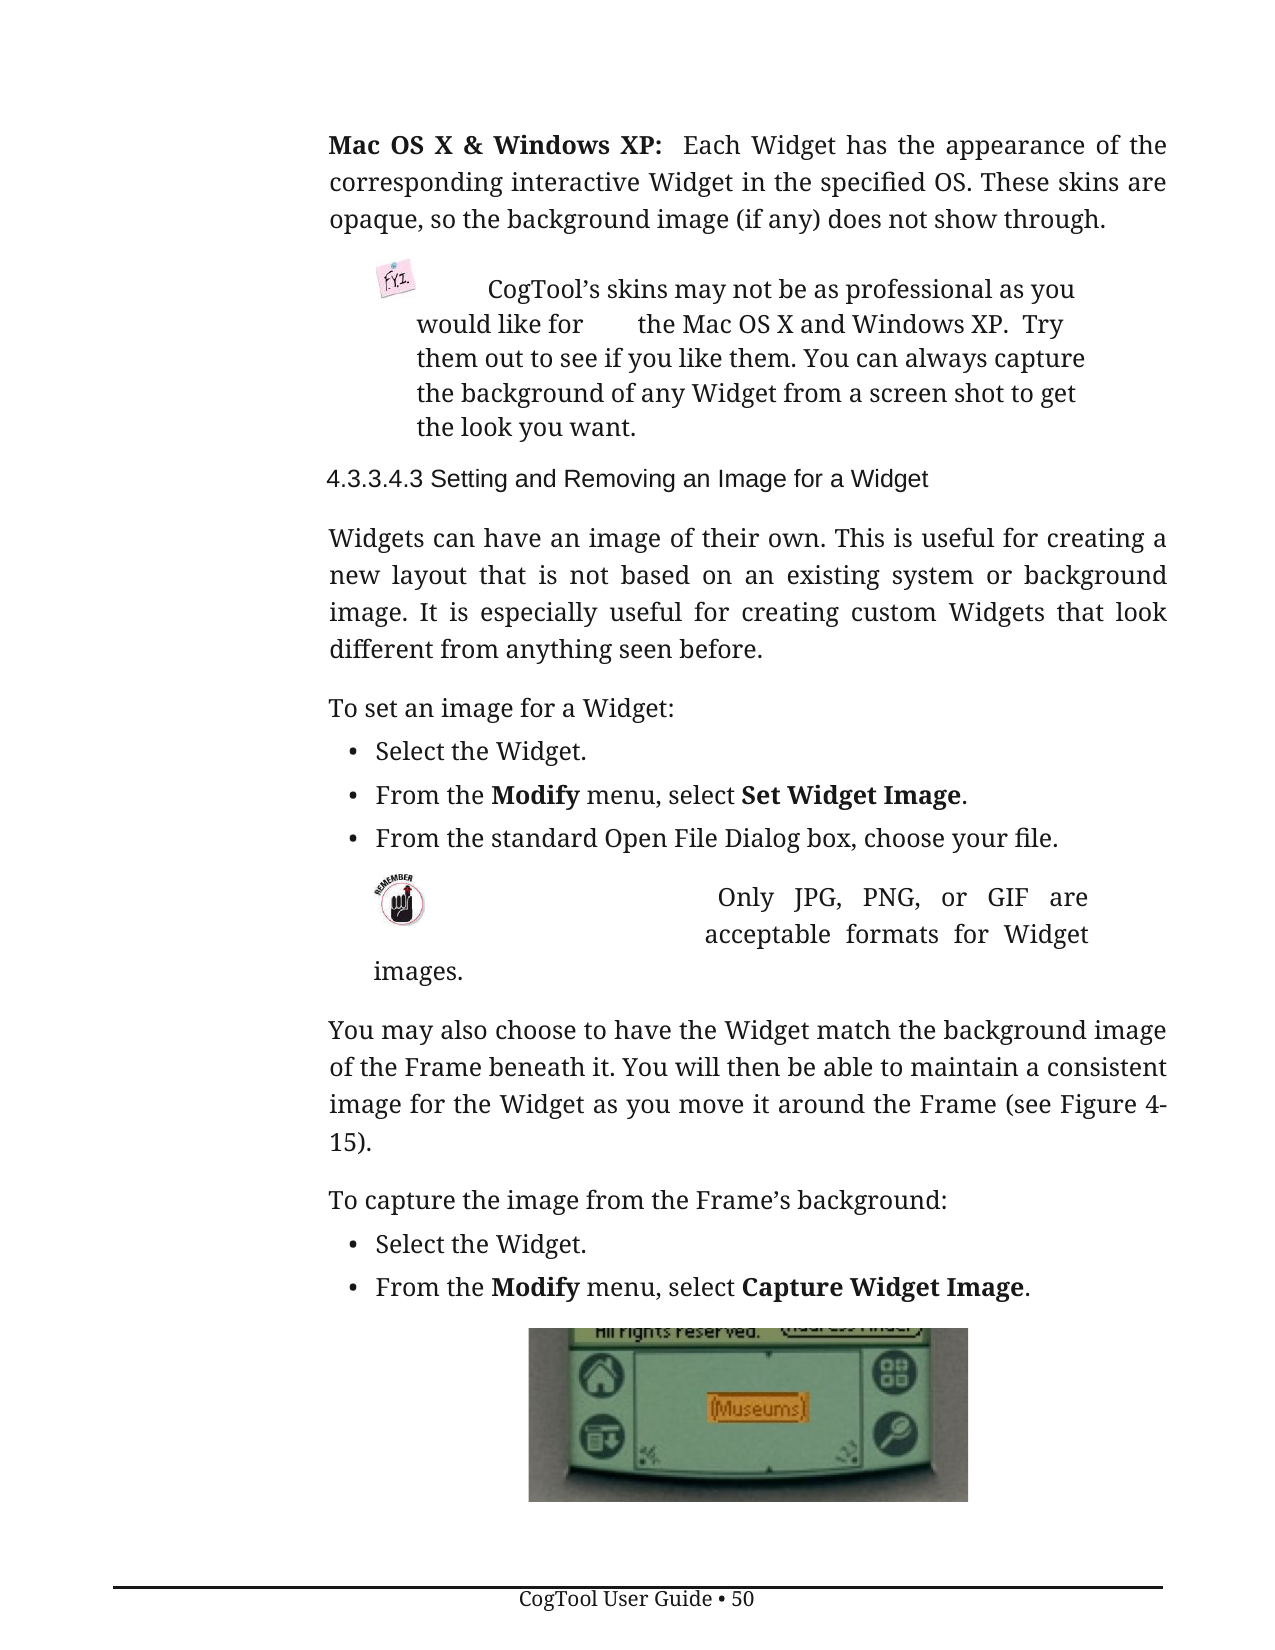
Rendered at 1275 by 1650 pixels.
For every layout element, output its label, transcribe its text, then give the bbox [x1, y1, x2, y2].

picture [373, 873, 425, 926]
text You may also choose to have the Widget match the background image of the Frame beneath it. You will then be able to maintain a consistent image for the Widget as you move it around the Frame (see Figure 4-15). [328, 1013, 1168, 1158]
text Only JPG, PNG, or GIF are acceptable formats for Widget images. [373, 879, 1089, 988]
text To set an image for a Widget: [328, 690, 1168, 724]
list From the Modify menu, select Capture Widget Image. [348, 1270, 1168, 1304]
list From the Modify menu, select Set Widget Image. [348, 777, 1168, 811]
picture [376, 258, 417, 299]
list Select the Widget. [348, 1226, 1168, 1261]
list Select the Widget. [348, 734, 1168, 768]
text CogTool’s skins may not be as professional as you would like for the Mac OS X and Windows XP. Try them out to see if you like them. You can always capture the background of any Widget from a screen shot to get the look you want. [376, 258, 1097, 444]
text 4.3.3.4.3 Setting and Removing an Image for a Widget [326, 464, 1169, 493]
picture [528, 1328, 969, 1502]
list From the standard Open File Dialog box, choose your file. [348, 821, 1168, 855]
text Mac OS X & Windows XP: Each Widget has the appearance of the corresponding interactive Widget in the specified OS. These skins are opaque, so the background image (if any) does not show through. [328, 128, 1168, 236]
text Widgets can have an image of their own. This is useful for creating a new layout that is not based on an existing system or background image. It is especially useful for creating custom Widgets that look different from anything seen before. [328, 520, 1168, 666]
text To capture the image from the Frame’s background: [328, 1183, 1168, 1217]
